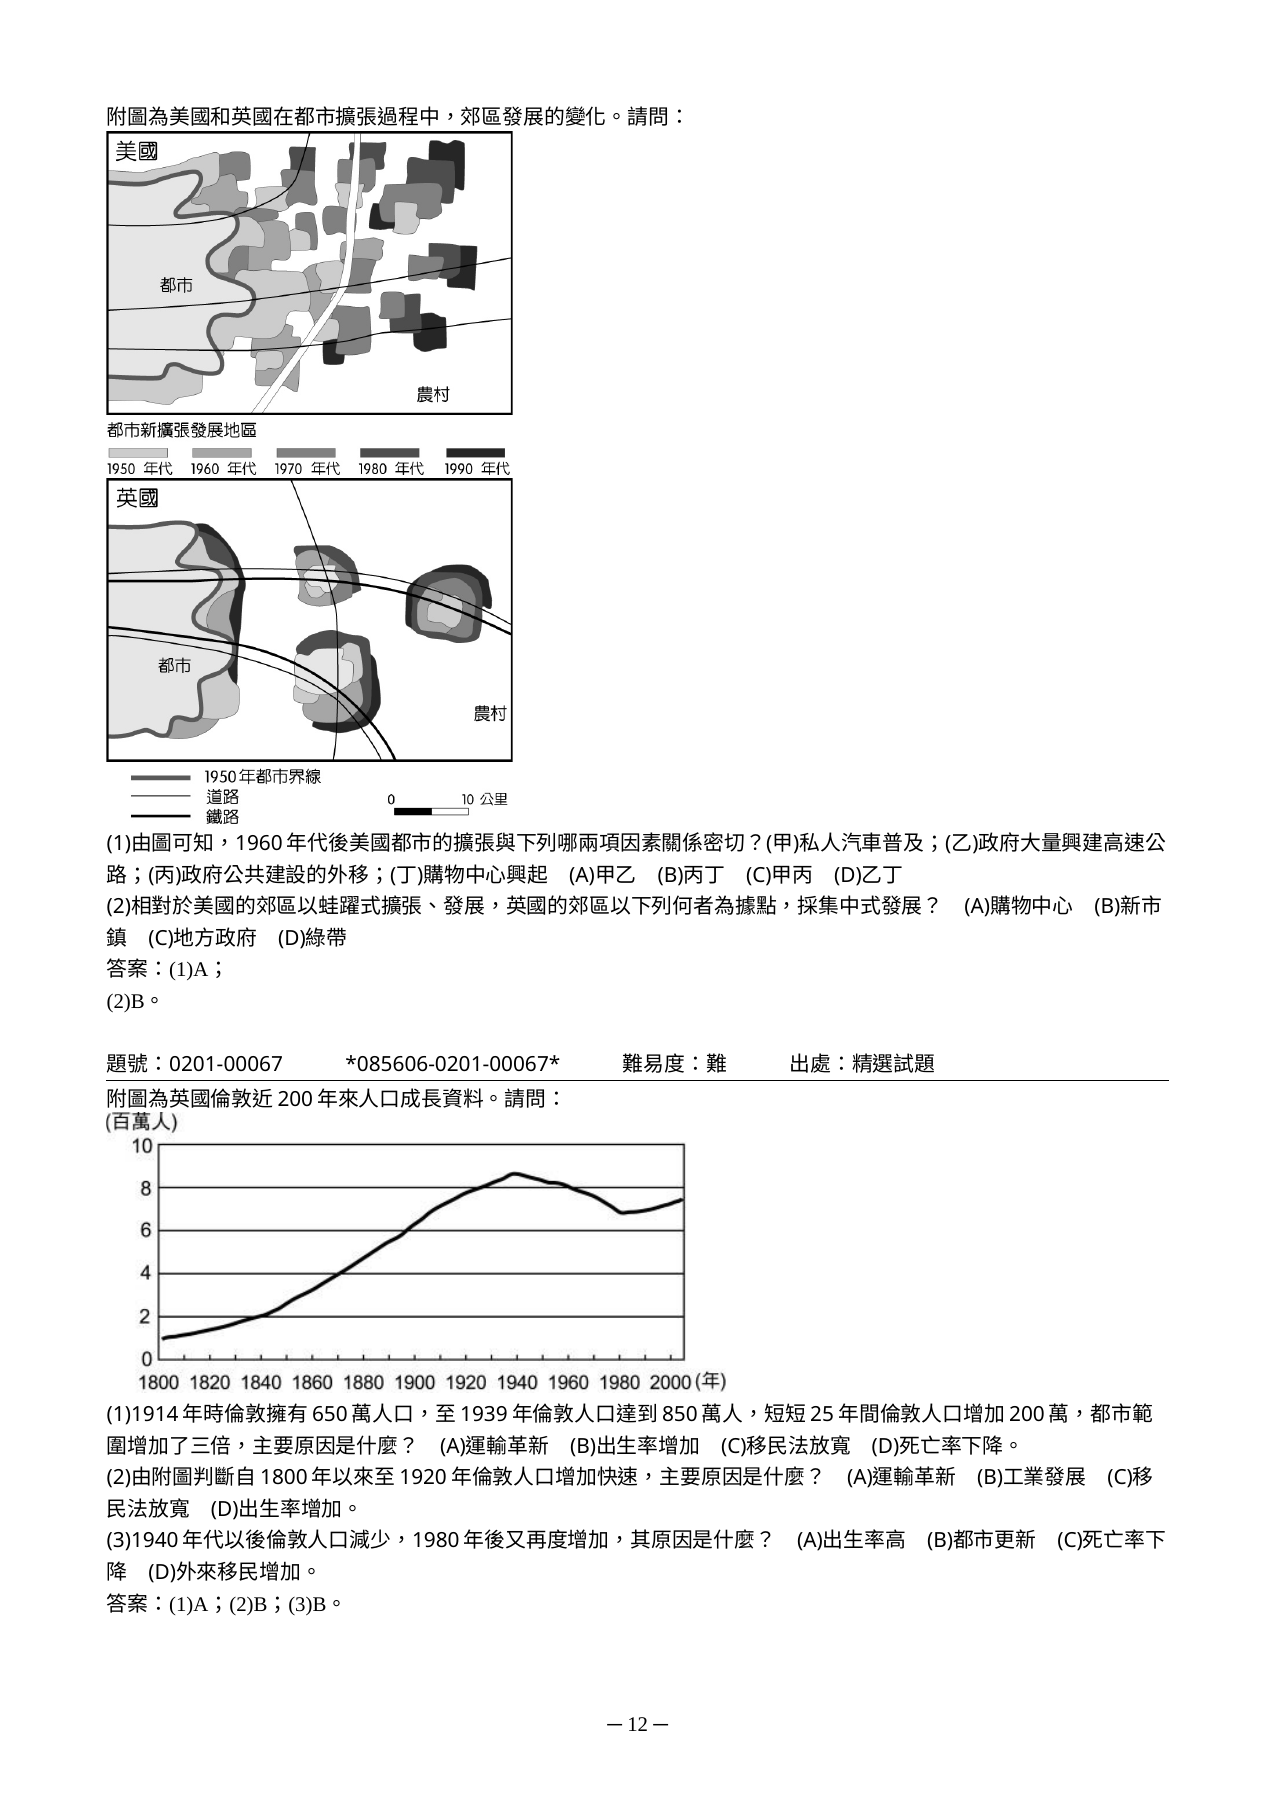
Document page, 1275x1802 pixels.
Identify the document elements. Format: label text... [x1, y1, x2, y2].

picture [106, 1112, 727, 1393]
text 答案：(1)A；(2)B；(3)B。 [106, 1586, 1169, 1618]
picture [106, 478, 513, 824]
picture [106, 131, 513, 475]
text 答案：(1)A； (2)B。 [106, 952, 1169, 1015]
text 題號：0201-00067 *085606-0201-00067* 難易度：難 出處：精選試題 [106, 1047, 1169, 1080]
